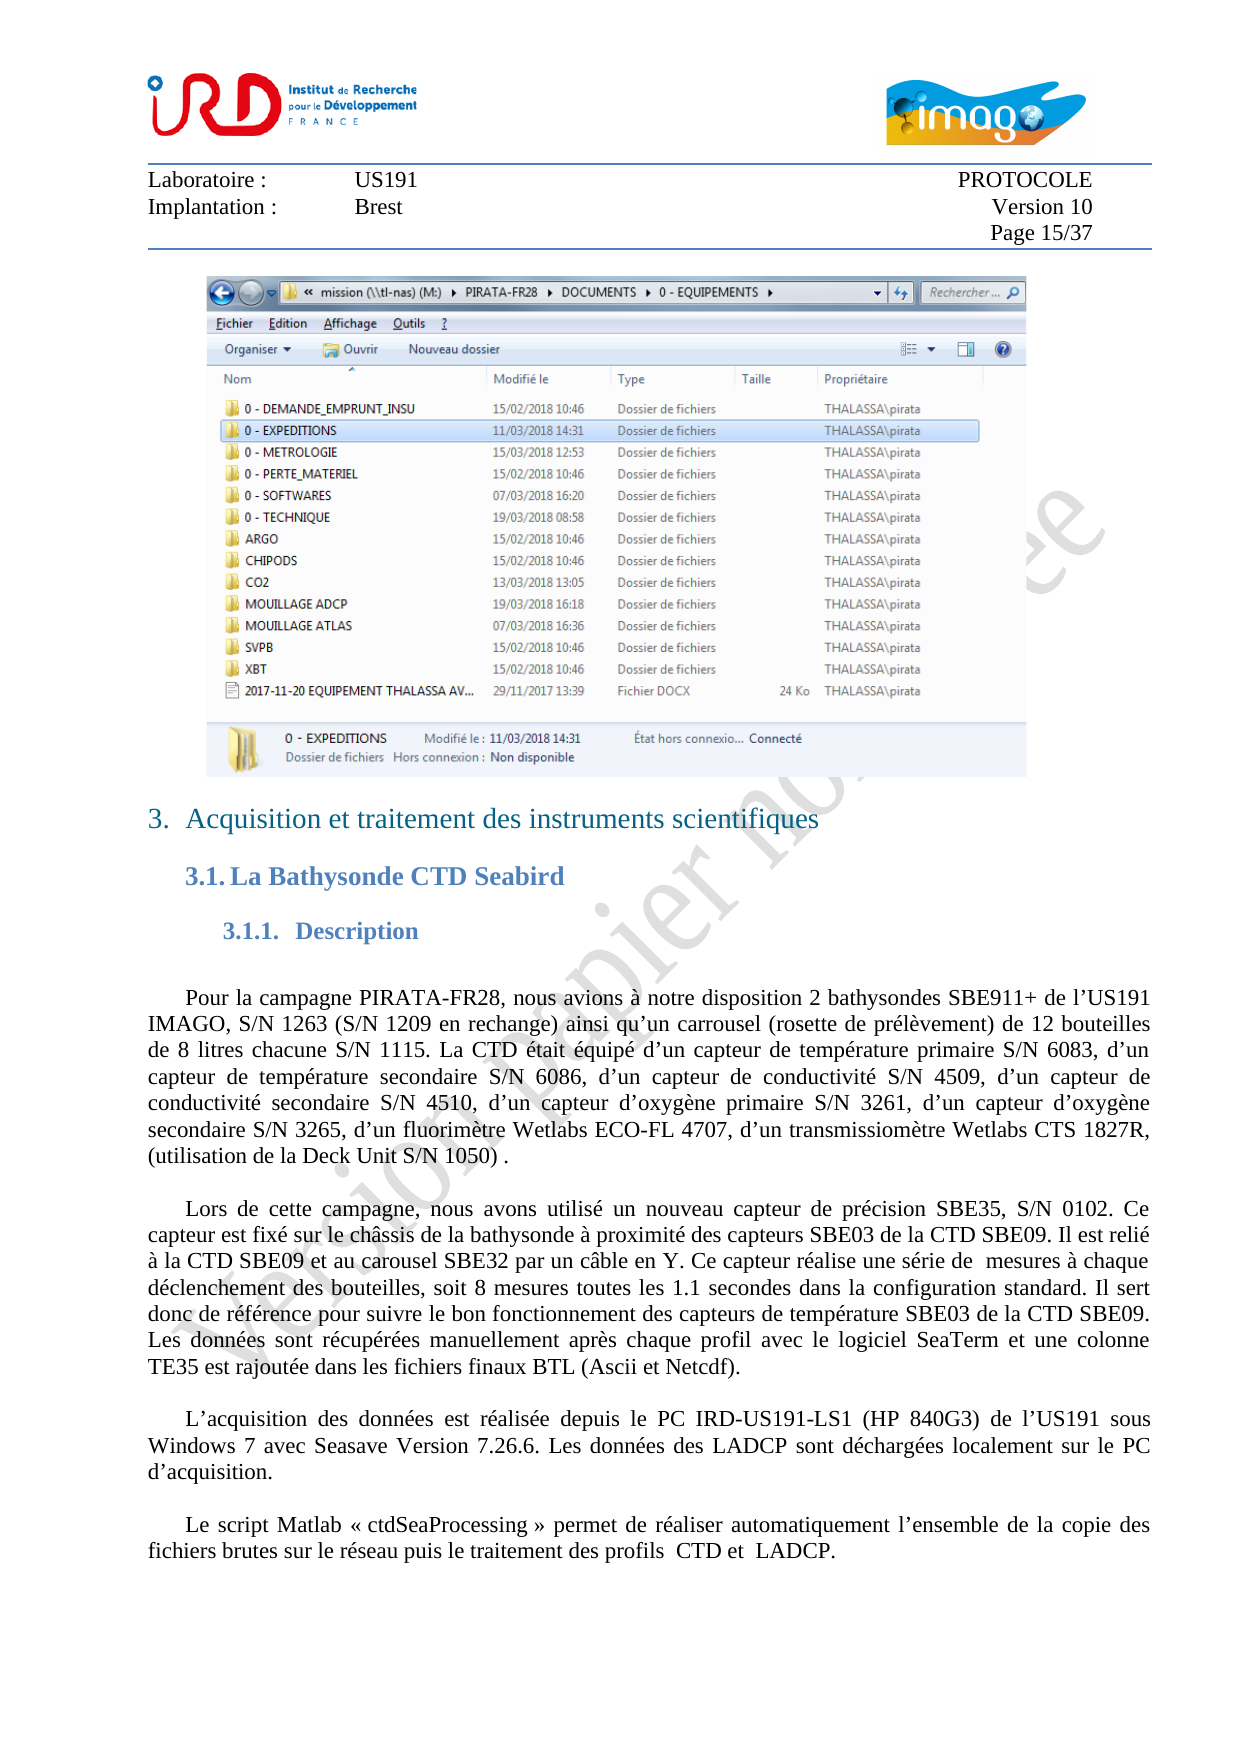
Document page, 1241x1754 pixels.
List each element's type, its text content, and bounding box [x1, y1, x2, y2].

picture [877, 73, 1093, 155]
subtitle Description [223, 916, 1152, 945]
picture [206, 276, 1027, 777]
subtitle La Bathysonde CTD Seabird [185, 860, 1152, 891]
text L’acquisition des données est réalisée depuis le PC IRD-US191-LS1 (HP 840G3) de l’US191 sous Windows 7 avec Seasave Version 7.26.6. Les données des LADCP sont déchargées localement sur le PC d’acquisition. [148, 1406, 1152, 1484]
subtitle Acquisition et traitement des instruments scientifiques [148, 802, 1152, 835]
text Pour la campagne PIRATA-FR28, nous avions à notre disposition 2 bathysondes SBE911+ de l’US191 IMAGO, S/N 1263 (S/N 1209 en rechange) ainsi qu’un carrousel (rosette de prélèvement) de 12 bouteilles de 8 litres chacune S/N 1115. La CTD était équipé d’un capteur de température primaire S/N 6083, d’un capteur de température secondaire S/N 6086, d’un capteur de conductivité S/N 4509, d’un capteur de conductivité secondaire S/N 4510, d’un capteur d’oxygène primaire S/N 3261, d’un capteur d’oxygène secondaire S/N 3265, d’un fluorimètre Wetlabs ECO-FL 4707, d’un transmissiomètre Wetlabs CTS 1827R, (utilisation de la Deck Unit S/N 1050) . [148, 984, 1152, 1168]
picture [147, 73, 417, 136]
text Le script Matlab « ctdSeaProcessing » permet de réaliser automatiquement l’ensemble de la copie des fichiers brutes sur le réseau puis le traitement des profils CTD et LADCP. [148, 1511, 1152, 1564]
text Lors de cette campagne, nous avons utilisé un nouveau capteur de précision SBE35, S/N 0102. Ce capteur est fixé sur le châssis de la bathysonde à proximité des capteurs SBE03 de la CTD SBE09. Il est relié à la CTD SBE09 et au carousel SBE32 par un câble en Y. Ce capteur réalise une série de mesures à chaque déclenchement des bouteilles, soit 8 mesures toutes les 1.1 secondes dans la configuration standard. Il sert donc de référence pour suivre le bon fonctionnement des capteurs de température SBE03 de la CTD SBE09. Les données sont récupérées manuellement après chaque profil avec le logiciel SeaTerm et une colonne TE35 est rajoutée dans les fichiers finaux BTL (Ascii et Netcdf). [148, 1195, 1152, 1379]
